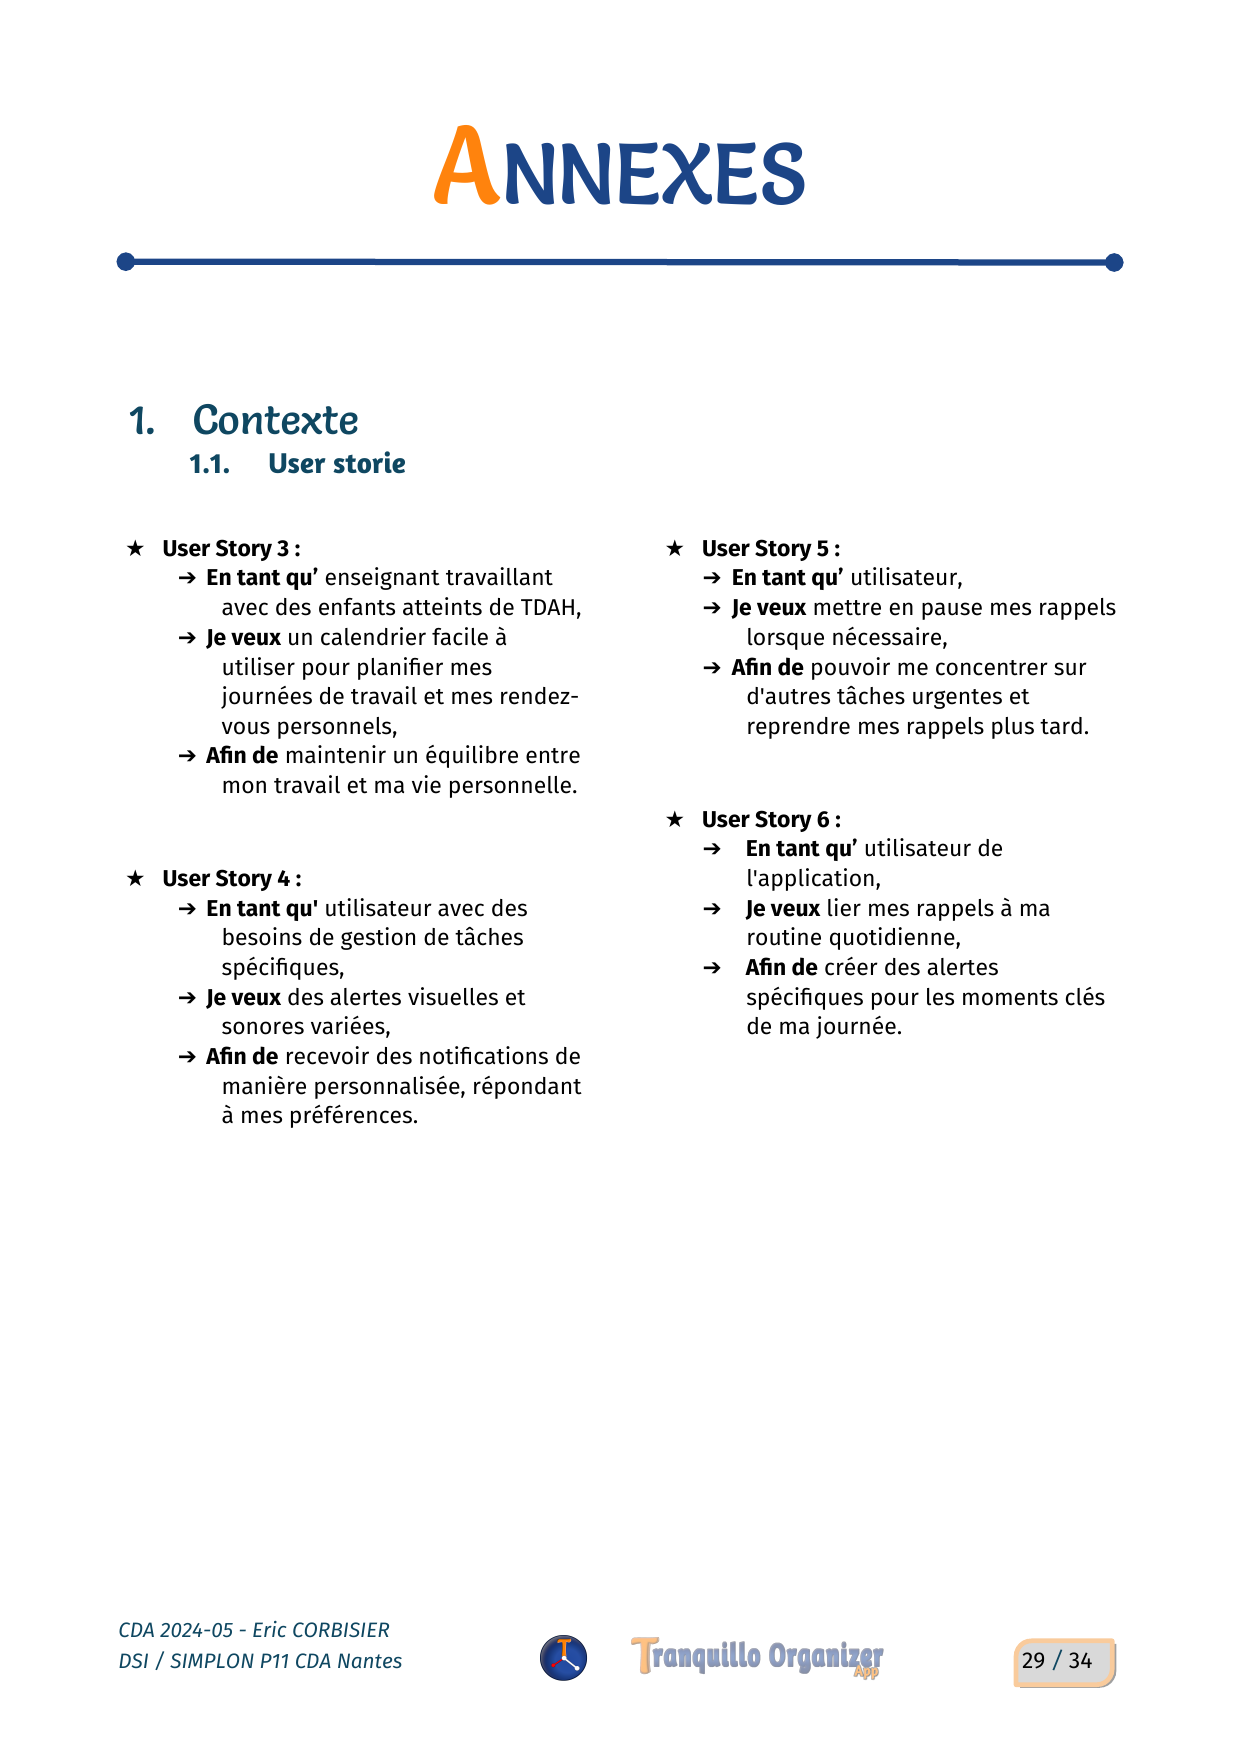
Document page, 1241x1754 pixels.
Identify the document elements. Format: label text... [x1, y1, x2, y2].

list Je veux des alertes visuelles et sonores variées, [178, 984, 582, 1041]
list Afin de maintenir un équilibre entre mon travail et ma vie personnelle. [178, 742, 582, 800]
subtitle Contexte [156, 393, 1122, 445]
list En tant qu’ utilisateur, [702, 564, 1122, 592]
list Afin de recevoir des notifications de manière personnalisée, répondant à mes préférences. [178, 1043, 582, 1130]
subtitle ANNEXES [118, 96, 1122, 232]
list User Story 4 : [125, 865, 582, 892]
list User Story 3 : [125, 535, 582, 562]
list Afin de créer des alertes spécifiques pour les moments clés de ma journée. [702, 954, 1122, 1041]
list Afin de pouvoir me concentrer sur d'autres tâches urgentes et reprendre mes rappels plus tard. [702, 653, 1122, 740]
list En tant qu’ utilisateur de l'application, [702, 835, 1122, 892]
list User Story 5 : [664, 535, 1122, 562]
list En tant qu’ enseignant travaillant avec des enfants atteints de TDAH, [178, 564, 582, 622]
list User Story 6 : [664, 806, 1122, 833]
picture [539, 1635, 589, 1682]
subtitle User storie [231, 445, 1122, 480]
list Je veux mettre en pause mes rappels lorsque nécessaire, [702, 594, 1122, 651]
list Je veux un calendrier facile à utiliser pour planifier mes journées de travail et mes rendez-vous personnels, [178, 624, 582, 740]
list Je veux lier mes rappels à ma routine quotidienne, [702, 894, 1122, 952]
list En tant qu' utilisateur avec des besoins de gestion de tâches spécifiques, [178, 894, 582, 981]
